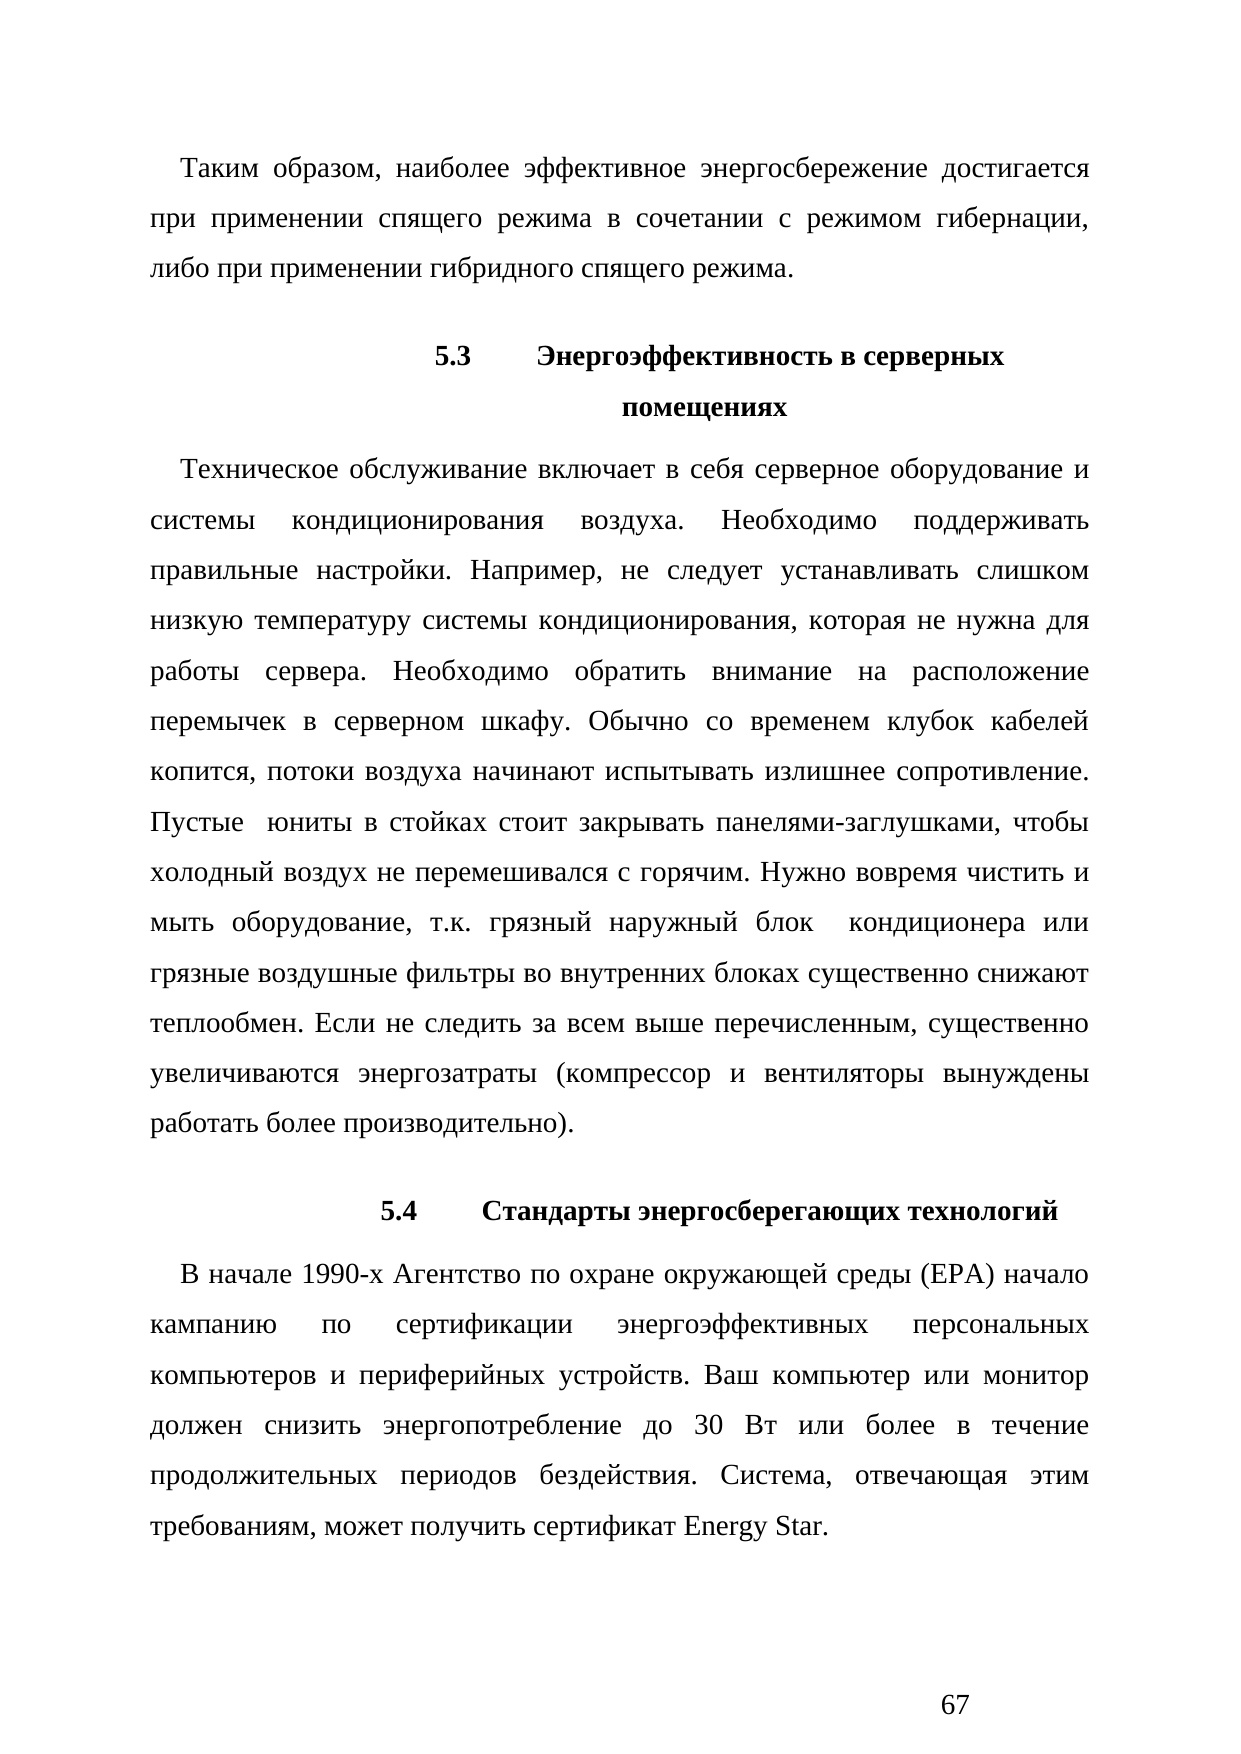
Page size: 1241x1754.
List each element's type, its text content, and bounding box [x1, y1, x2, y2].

subtitle Стандарты энергосберегающих технологий [319, 1193, 1090, 1227]
text В начале 1990-х Агентство по охране окружающей среды (EPA) начало кампанию по сертификации энергоэффективных персональных компьютеров и периферийных устройств. Ваш компьютер или монитор должен снизить энергопотребление до 30 Вт или более в течение продолжительных периодов бездействия. Система, отвечающая этим требованиям, может получить сертификат Energy Star. [150, 1256, 1090, 1541]
text Техническое обслуживание включает в себя серверное оборудование и системы кондиционирования воздуха. Необходимо поддерживать правильные настройки. Например, не следует устанавливать слишком низкую температуру системы кондиционирования, которая не нужна для работы сервера. Необходимо обратить внимание на расположение перемычек в серверном шкафу. Обычно со временем клубок кабелей копится, потоки воздуха начинают испытывать излишнее сопротивление. Пустые юниты в стойках стоит закрывать панелями-заглушками, чтобы холодный воздух не перемешивался с горячим. Нужно вовремя чистить и мыть оборудование, т.к. грязный наружный блок кондиционера или грязные воздушные фильтры во внутренних блоках существенно снижают теплообмен. Если не следить за всем выше перечисленным, существенно увеличиваются энергозатраты (компрессор и вентиляторы вынуждены работать более производительно). [150, 452, 1090, 1139]
text Таким образом, наиболее эффективное энергосбережение достигается при применении спящего режима в сочетании с режимом гибернации, либо при применении гибридного спящего режима. [150, 150, 1090, 284]
subtitle Энергоэффективность в серверных помещениях [319, 338, 1090, 422]
